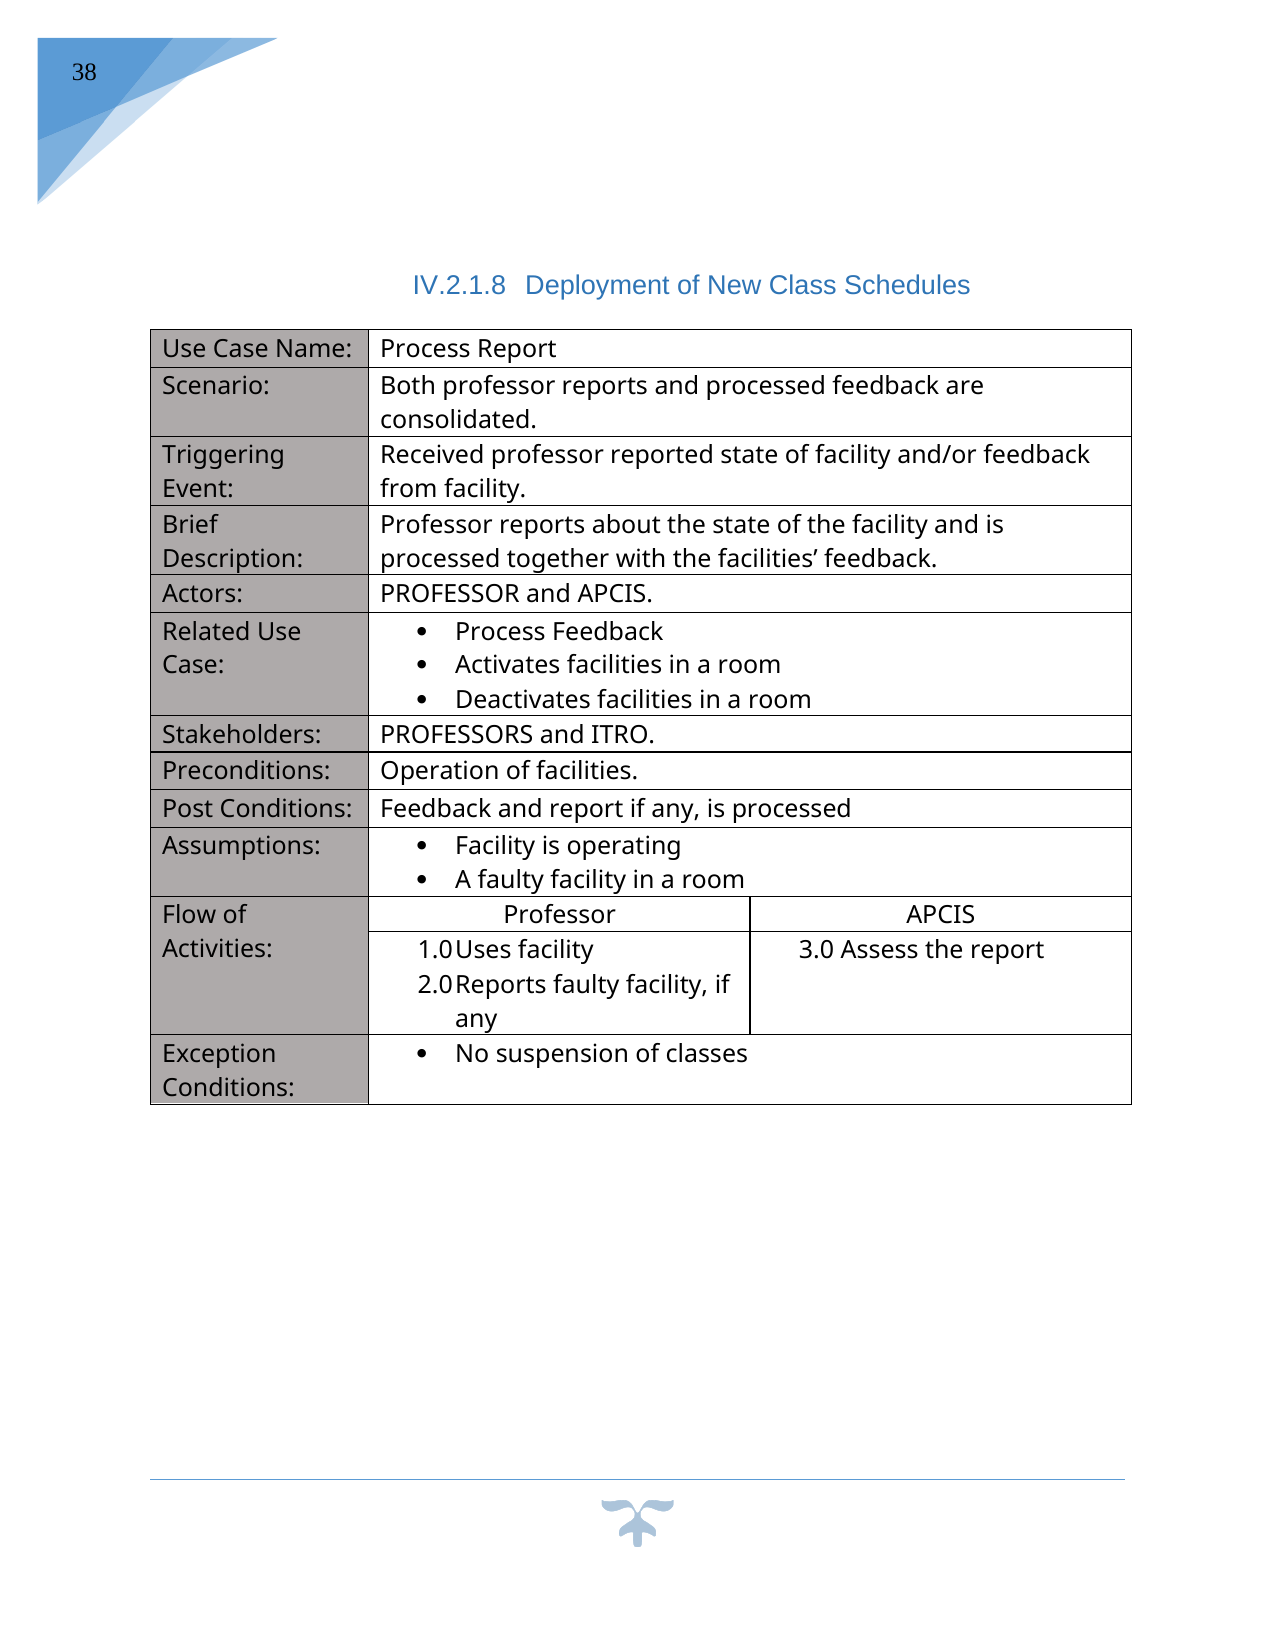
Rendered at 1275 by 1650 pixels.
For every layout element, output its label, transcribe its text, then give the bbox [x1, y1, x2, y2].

table_cell Both professor reports and processed feedback are consolidated. [369, 368, 1131, 436]
table_cell APCIS [751, 897, 1131, 931]
table_cell Process Feedback Activates facilities in a room Deactivates facilities in a room [369, 613, 1131, 715]
table_cell Brief Description: [151, 506, 368, 574]
table_cell Assumptions: [151, 828, 368, 896]
table_cell Scenario: [151, 368, 368, 436]
subtitle Deployment of New Class Schedules [412, 269, 1125, 300]
table_cell Post Conditions: [151, 790, 368, 827]
table_cell Related Use Case: [151, 613, 368, 715]
table_cell Feedback and report if any, is processed [369, 790, 1131, 827]
table_cell Stakeholders: [151, 716, 368, 751]
table_header Process Report [369, 330, 1131, 367]
table_cell Exception Conditions: [151, 1035, 368, 1103]
table_cell Preconditions: [151, 753, 368, 789]
picture [37, 37, 279, 206]
table_cell 3.0 Assess the report [751, 932, 1131, 1034]
table_cell Operation of facilities. [369, 753, 1131, 789]
table_cell No suspension of classes [369, 1035, 1131, 1103]
table_cell Professor [369, 897, 749, 931]
table_cell Received professor reported state of facility and/or feedback from facility. [369, 437, 1131, 505]
table_cell Facility is operating A faulty facility in a room [369, 828, 1131, 896]
table_cell Uses facility Reports faulty facility, if any [369, 932, 749, 1034]
table_cell Professor reports about the state of the facility and is processed together with the facilities’ feedback. [369, 506, 1131, 574]
table_cell Actors: [151, 575, 368, 612]
table_cell PROFESSORS and ITRO. [369, 716, 1131, 751]
table_cell Flow of Activities: [151, 897, 368, 1034]
table_header Use Case Name: [151, 330, 368, 367]
table_cell Triggering Event: [151, 437, 368, 505]
table_cell PROFESSOR and APCIS. [369, 575, 1131, 612]
